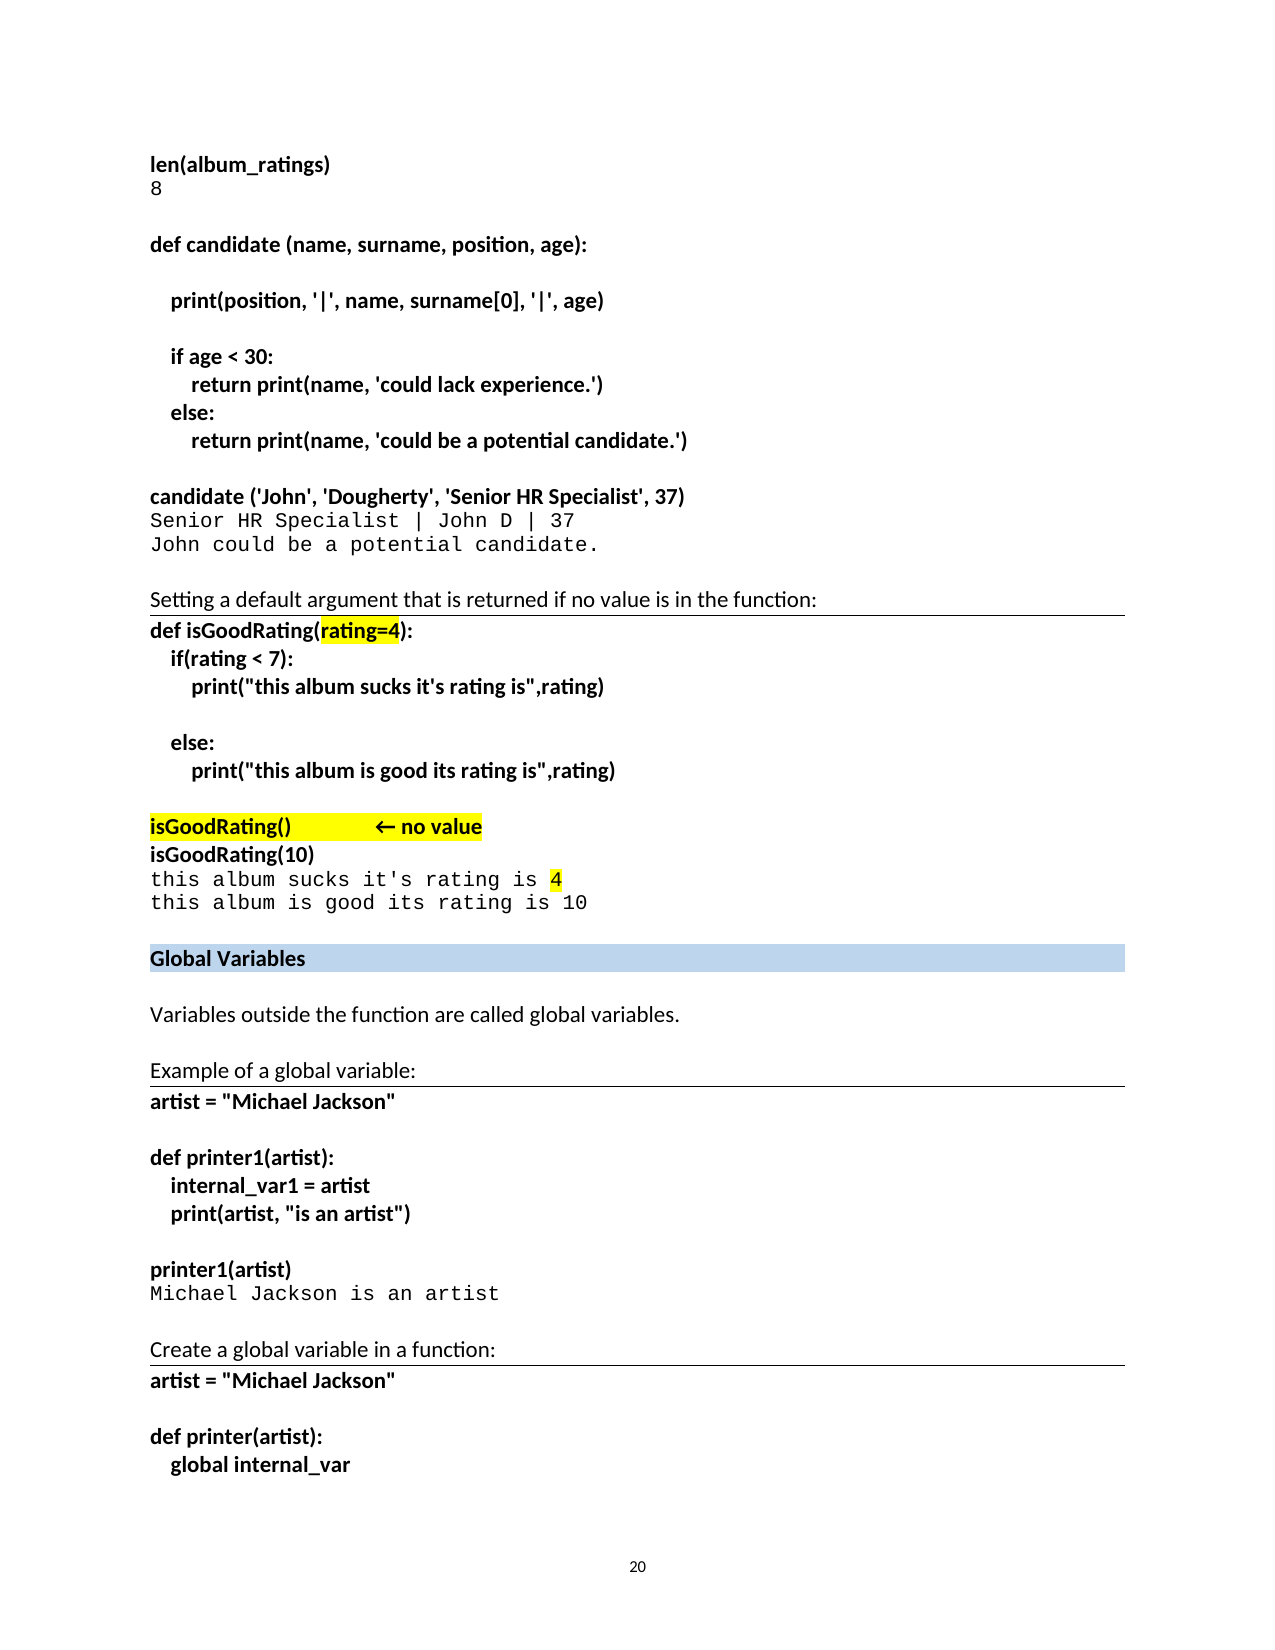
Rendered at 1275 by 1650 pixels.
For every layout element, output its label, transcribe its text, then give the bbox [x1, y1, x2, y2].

text this album sucks it's rating is 4 [150, 868, 1125, 892]
text def isGoodRating(rating=4): [150, 616, 321, 644]
text print(position, '|', name, surname[0], '|', age) [150, 286, 1125, 314]
text isGoodRating() ← no value [150, 812, 1125, 841]
text print(artist, "is an artist") [150, 1199, 1125, 1227]
text if age < 30: [150, 342, 1125, 370]
text candidate ('John', 'Dougherty', 'Senior HR Specialist', 37) [150, 482, 1125, 510]
text global internal_var [150, 1450, 1125, 1478]
text printer1(artist) [150, 1255, 1125, 1283]
text return print(name, 'could be a potential candidate.') [150, 426, 1125, 454]
text def printer(artist): [150, 1422, 1125, 1450]
text this album is good its rating is 10 [150, 892, 1125, 916]
text internal_var1 = artist [150, 1171, 1125, 1199]
text def candidate (name, surname, position, age): [150, 230, 1125, 258]
text len(album_ratings) [150, 150, 1125, 178]
text Global Variables [150, 944, 1125, 972]
text Create a global variable in a function: [150, 1335, 1125, 1365]
text John could be a potential candidate. [150, 533, 1125, 557]
text 8 [150, 178, 1125, 202]
text def isGoodRating(rating=4): [399, 616, 1125, 644]
text Senior HR Specialist | John D | 37 [150, 510, 1125, 533]
text else: [150, 398, 1125, 426]
text def printer1(artist): [150, 1143, 1125, 1171]
text artist = "Michael Jackson" [150, 1366, 1125, 1394]
text print("this album sucks it's rating is",rating) [150, 672, 1125, 700]
text print("this album is good its rating is",rating) [150, 756, 1125, 784]
text return print(name, 'could lack experience.') [150, 370, 1125, 398]
text Michael Jackson is an artist [150, 1283, 1125, 1307]
text artist = "Michael Jackson" [150, 1087, 1125, 1115]
text else: [150, 728, 1125, 756]
text if(rating < 7): [150, 644, 1125, 672]
text Setting a default argument that is returned if no value is in the function: [150, 585, 1125, 615]
text isGoodRating(10) [150, 841, 1125, 868]
text Example of a global variable: [150, 1056, 1125, 1086]
text Variables outside the function are called global variables. [150, 1000, 1125, 1028]
